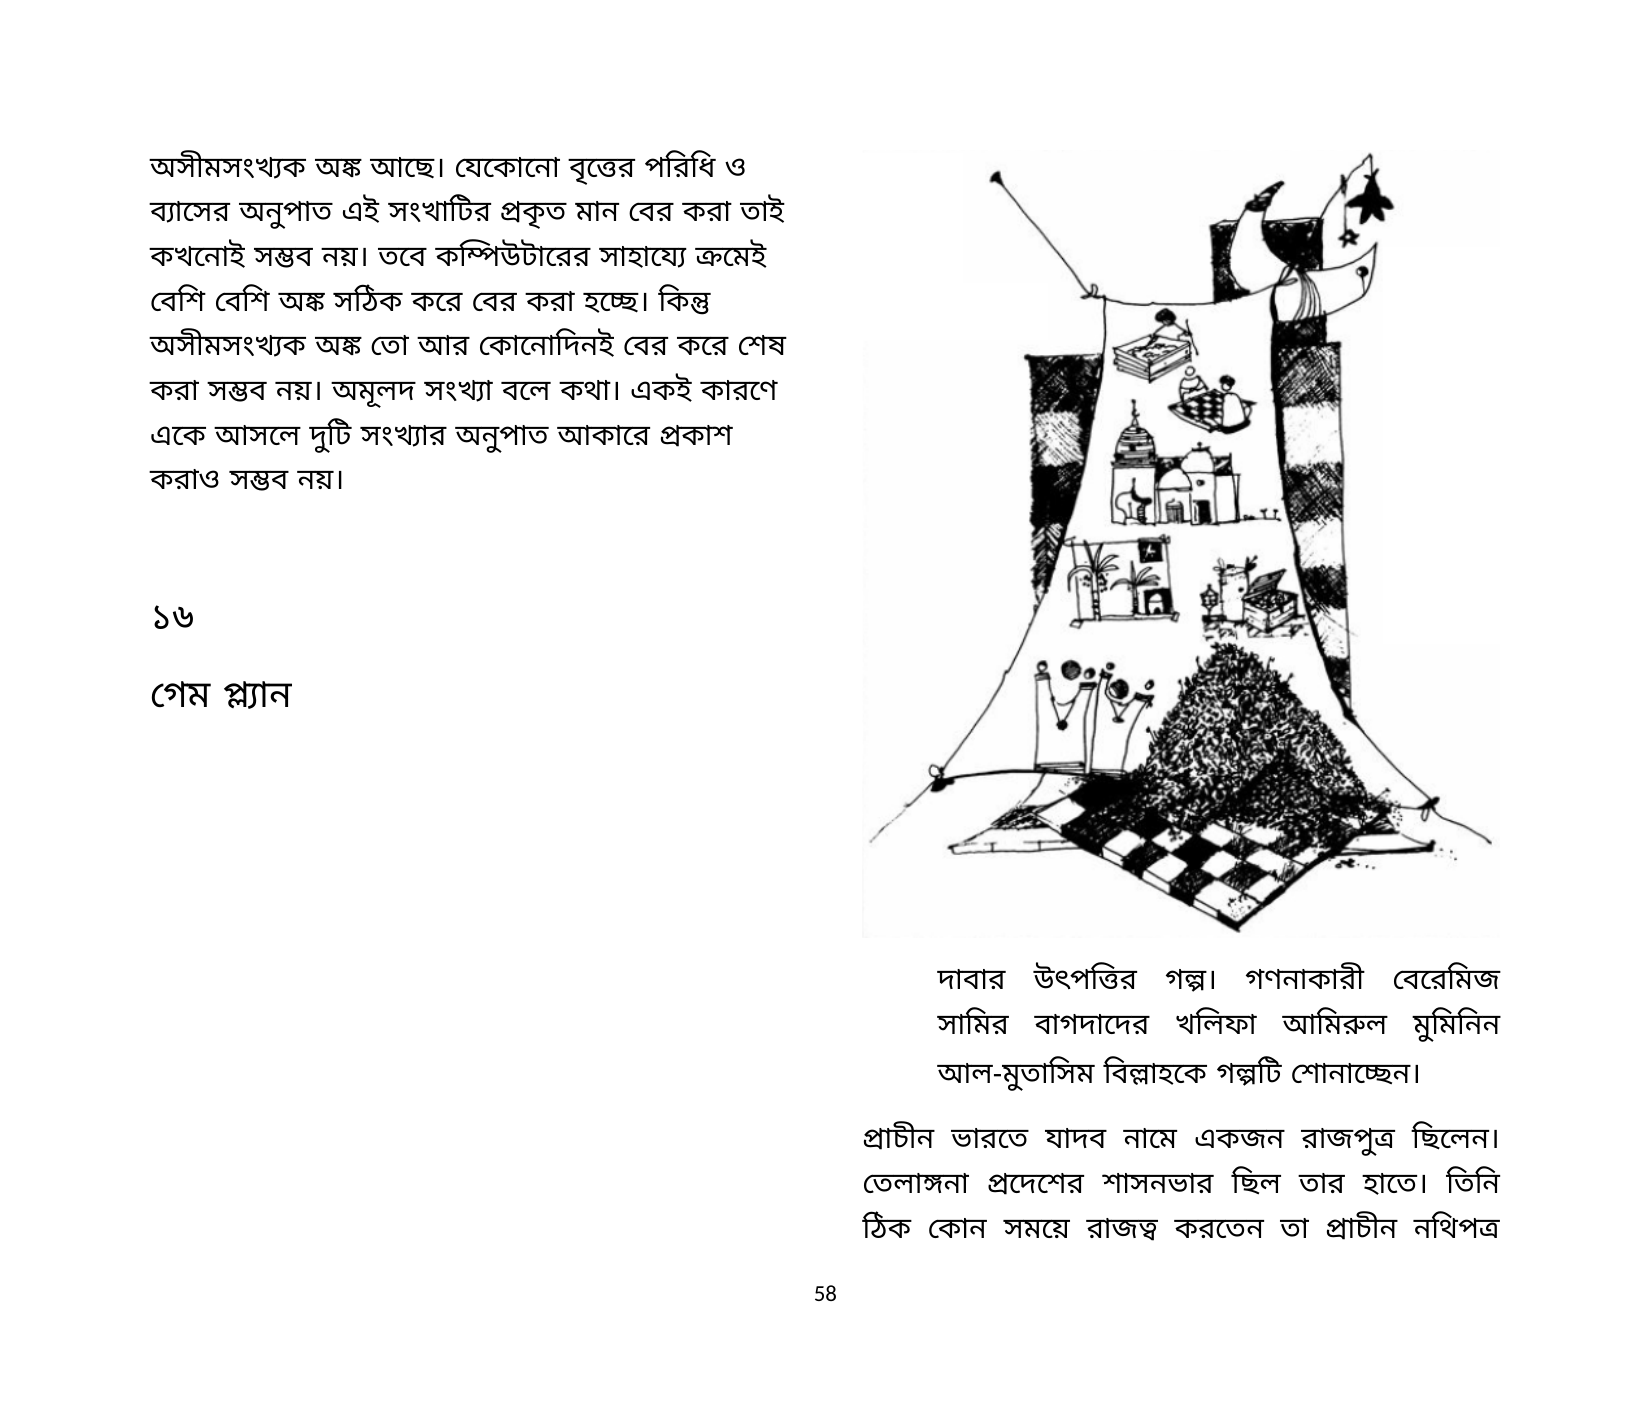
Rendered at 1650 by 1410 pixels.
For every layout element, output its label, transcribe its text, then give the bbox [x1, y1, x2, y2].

text গেম প্ল্যান [150, 673, 787, 722]
text দাবার উৎপত্তির গল্প। গণনাকারী বেরেমিজ সামির বাগদাদের খলিফা আমিরুল মুমিনিন আল-মুতাসিম বিল্লাহকে গল্পটি শোনাচ্ছেন। [937, 963, 1500, 1095]
text ১৬ [150, 595, 787, 644]
picture [862, 150, 1500, 938]
